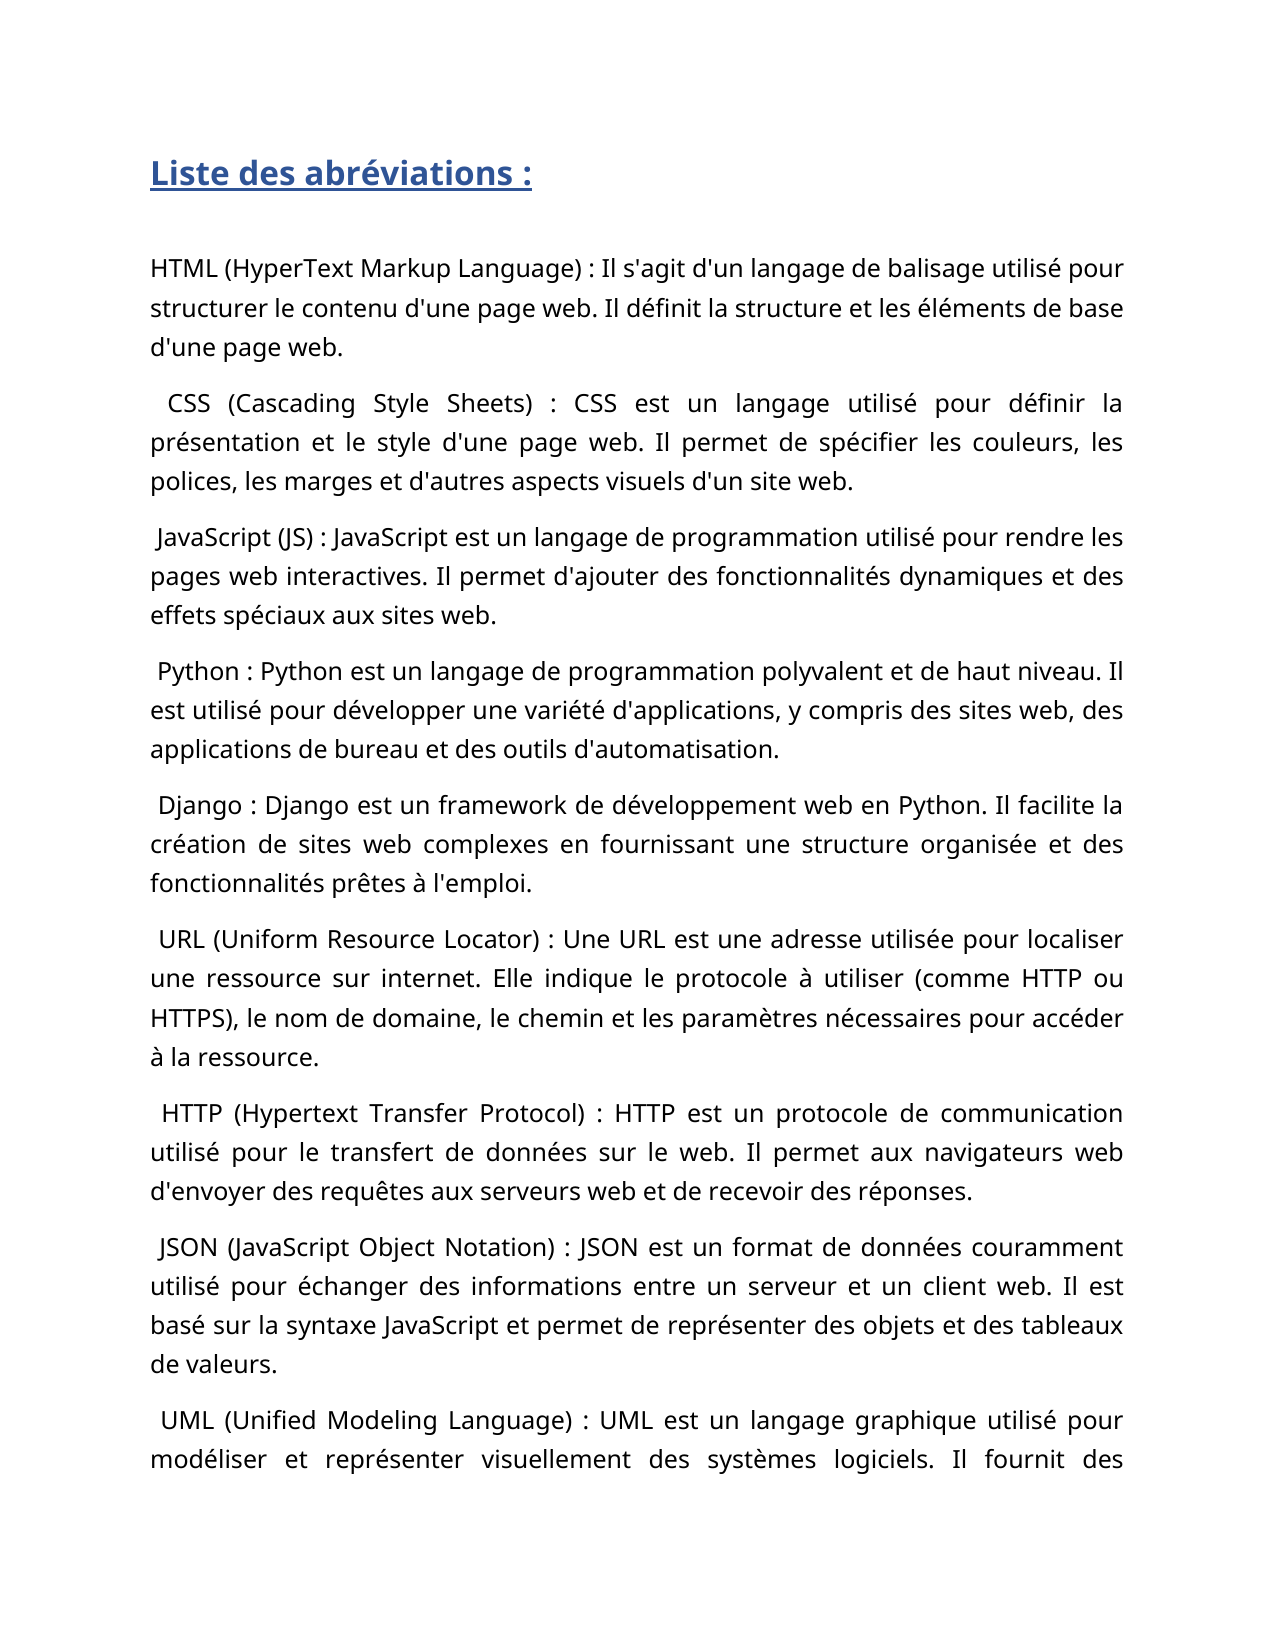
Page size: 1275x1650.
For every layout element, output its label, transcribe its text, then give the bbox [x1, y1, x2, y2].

subtitle Liste des abréviations : [150, 150, 1125, 195]
text JSON (JavaScript Object Notation) : JSON est un format de données couramment utilisé pour échanger des informations entre un serveur et un client web. Il est basé sur la syntaxe JavaScript et permet de représenter des objets et des tableaux de valeurs. [150, 1229, 1125, 1381]
text JavaScript (JS) : JavaScript est un langage de programmation utilisé pour rendre les pages web interactives. Il permet d'ajouter des fonctionnalités dynamiques et des effets spéciaux aux sites web. [150, 519, 1125, 632]
text HTTP (Hypertext Transfer Protocol) : HTTP est un protocole de communication utilisé pour le transfert de données sur le web. Il permet aux navigateurs web d'envoyer des requêtes aux serveurs web et de recevoir des réponses. [150, 1095, 1125, 1208]
text URL (Uniform Resource Locator) : Une URL est une adresse utilisée pour localiser une ressource sur internet. Elle indique le protocole à utiliser (comme HTTP ou HTTPS), le nom de domaine, le chemin et les paramètres nécessaires pour accéder à la ressource. [150, 922, 1125, 1073]
text Django : Django est un framework de développement web en Python. Il facilite la création de sites web complexes en fournissant une structure organisée et des fonctionnalités prêtes à l'emploi. [150, 788, 1125, 900]
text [150, 1403, 1125, 1476]
text HTML (HyperText Markup Language) : Il s'agit d'un langage de balisage utilisé pour structurer le contenu d'une page web. Il définit la structure et les éléments de base d'une page web. [150, 251, 1125, 363]
text CSS (Cascading Style Sheets) : CSS est un langage utilisé pour définir la présentation et le style d'une page web. Il permet de spécifier les couleurs, les polices, les marges et d'autres aspects visuels d'un site web. [150, 385, 1125, 498]
text Python : Python est un langage de programmation polyvalent et de haut niveau. Il est utilisé pour développer une variété d'applications, y compris des sites web, des applications de bureau et des outils d'automatisation. [150, 653, 1125, 766]
